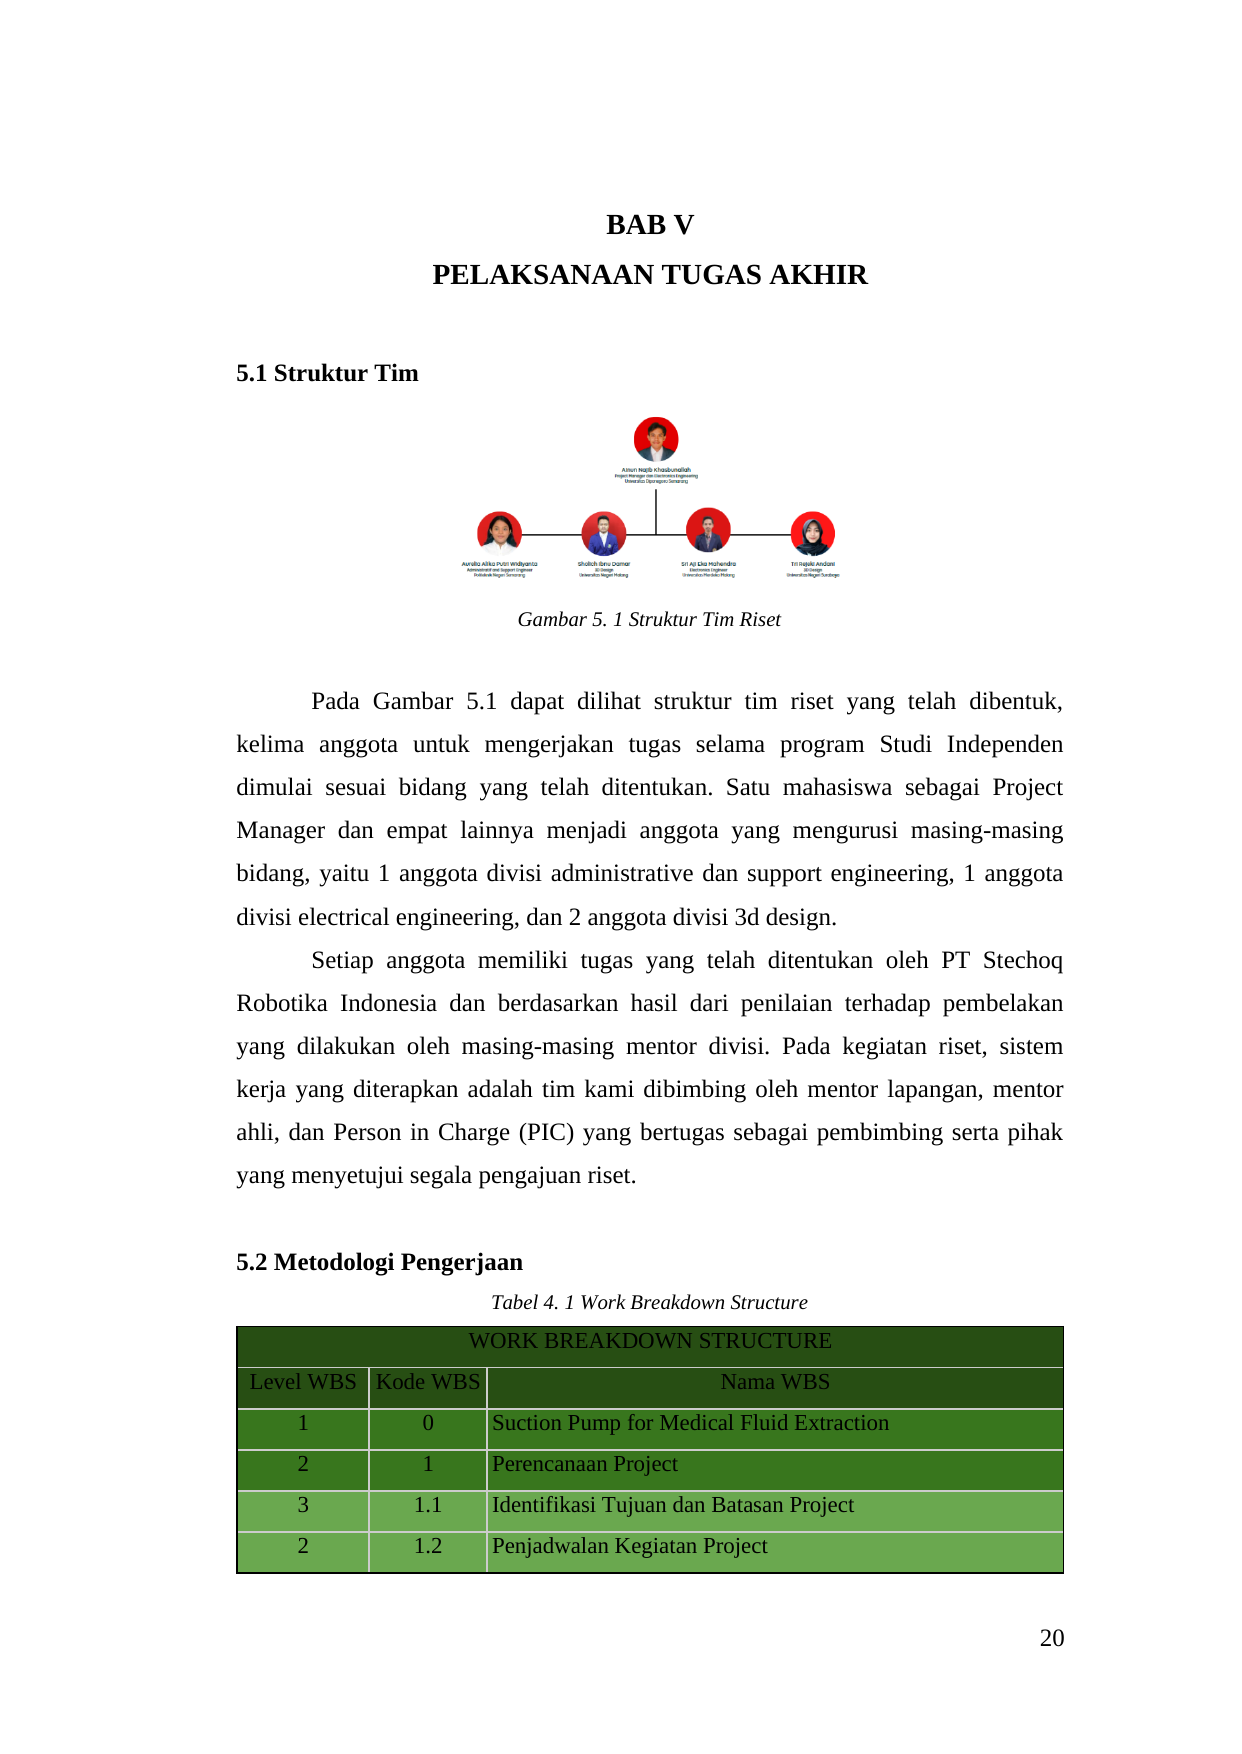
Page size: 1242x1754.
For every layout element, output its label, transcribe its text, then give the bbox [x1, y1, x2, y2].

picture [442, 400, 859, 593]
table_cell 0 [370, 1410, 486, 1449]
text PELAKSANAAN TUGAS AKHIR [236, 257, 1064, 291]
table_cell 3 [238, 1492, 368, 1531]
table_cell Kode WBS [370, 1368, 486, 1408]
subtitle Struktur Tim [236, 358, 1064, 386]
table_cell 2 [238, 1533, 368, 1572]
table_cell 1 [370, 1451, 486, 1490]
table_cell Suction Pump for Medical Fluid Extraction [488, 1410, 1063, 1449]
table_header WORK BREAKDOWN STRUCTURE [238, 1327, 1063, 1367]
table_cell 2 [238, 1451, 368, 1490]
table_cell Perencanaan Project [488, 1451, 1063, 1490]
text Tabel 4. 1 Work Breakdown Structure [236, 1290, 1064, 1314]
table_cell Identifikasi Tujuan dan Batasan Project [488, 1492, 1063, 1531]
subtitle Metodologi Pengerjaan [236, 1247, 1064, 1275]
text Gambar 5. 1 Struktur Tim Riset [236, 607, 1064, 631]
table_cell Penjadwalan Kegiatan Project [488, 1533, 1063, 1572]
table_cell Level WBS [238, 1368, 368, 1408]
table_cell 1.2 [370, 1533, 486, 1572]
table_cell 1 [238, 1410, 368, 1449]
text Pada Gambar 5.1 dapat dilihat struktur tim riset yang telah dibentuk, kelima anggota untuk mengerjakan tugas selama program Studi Independen dimulai sesuai bidang yang telah ditentukan. Satu mahasiswa sebagai Project Manager dan empat lainnya menjadi anggota yang mengurusi masing-masing bidang, yaitu 1 anggota divisi administrative dan support engineering, 1 anggota divisi electrical engineering, dan 2 anggota divisi 3d design. [236, 686, 1064, 930]
table_cell Nama WBS [488, 1368, 1063, 1408]
subtitle BAB V [236, 207, 1064, 240]
text Setiap anggota memiliki tugas yang telah ditentukan oleh PT Stechoq Robotika Indonesia dan berdasarkan hasil dari penilaian terhadap pembelakan yang dilakukan oleh masing-masing mentor divisi. Pada kegiatan riset, sistem kerja yang diterapkan adalah tim kami dibimbing oleh mentor lapangan, mentor ahli, dan Person in Charge (PIC) yang bertugas sebagai pembimbing serta pihak yang menyetujui segala pengajuan riset. [236, 945, 1064, 1189]
table_cell 1.1 [370, 1492, 486, 1531]
